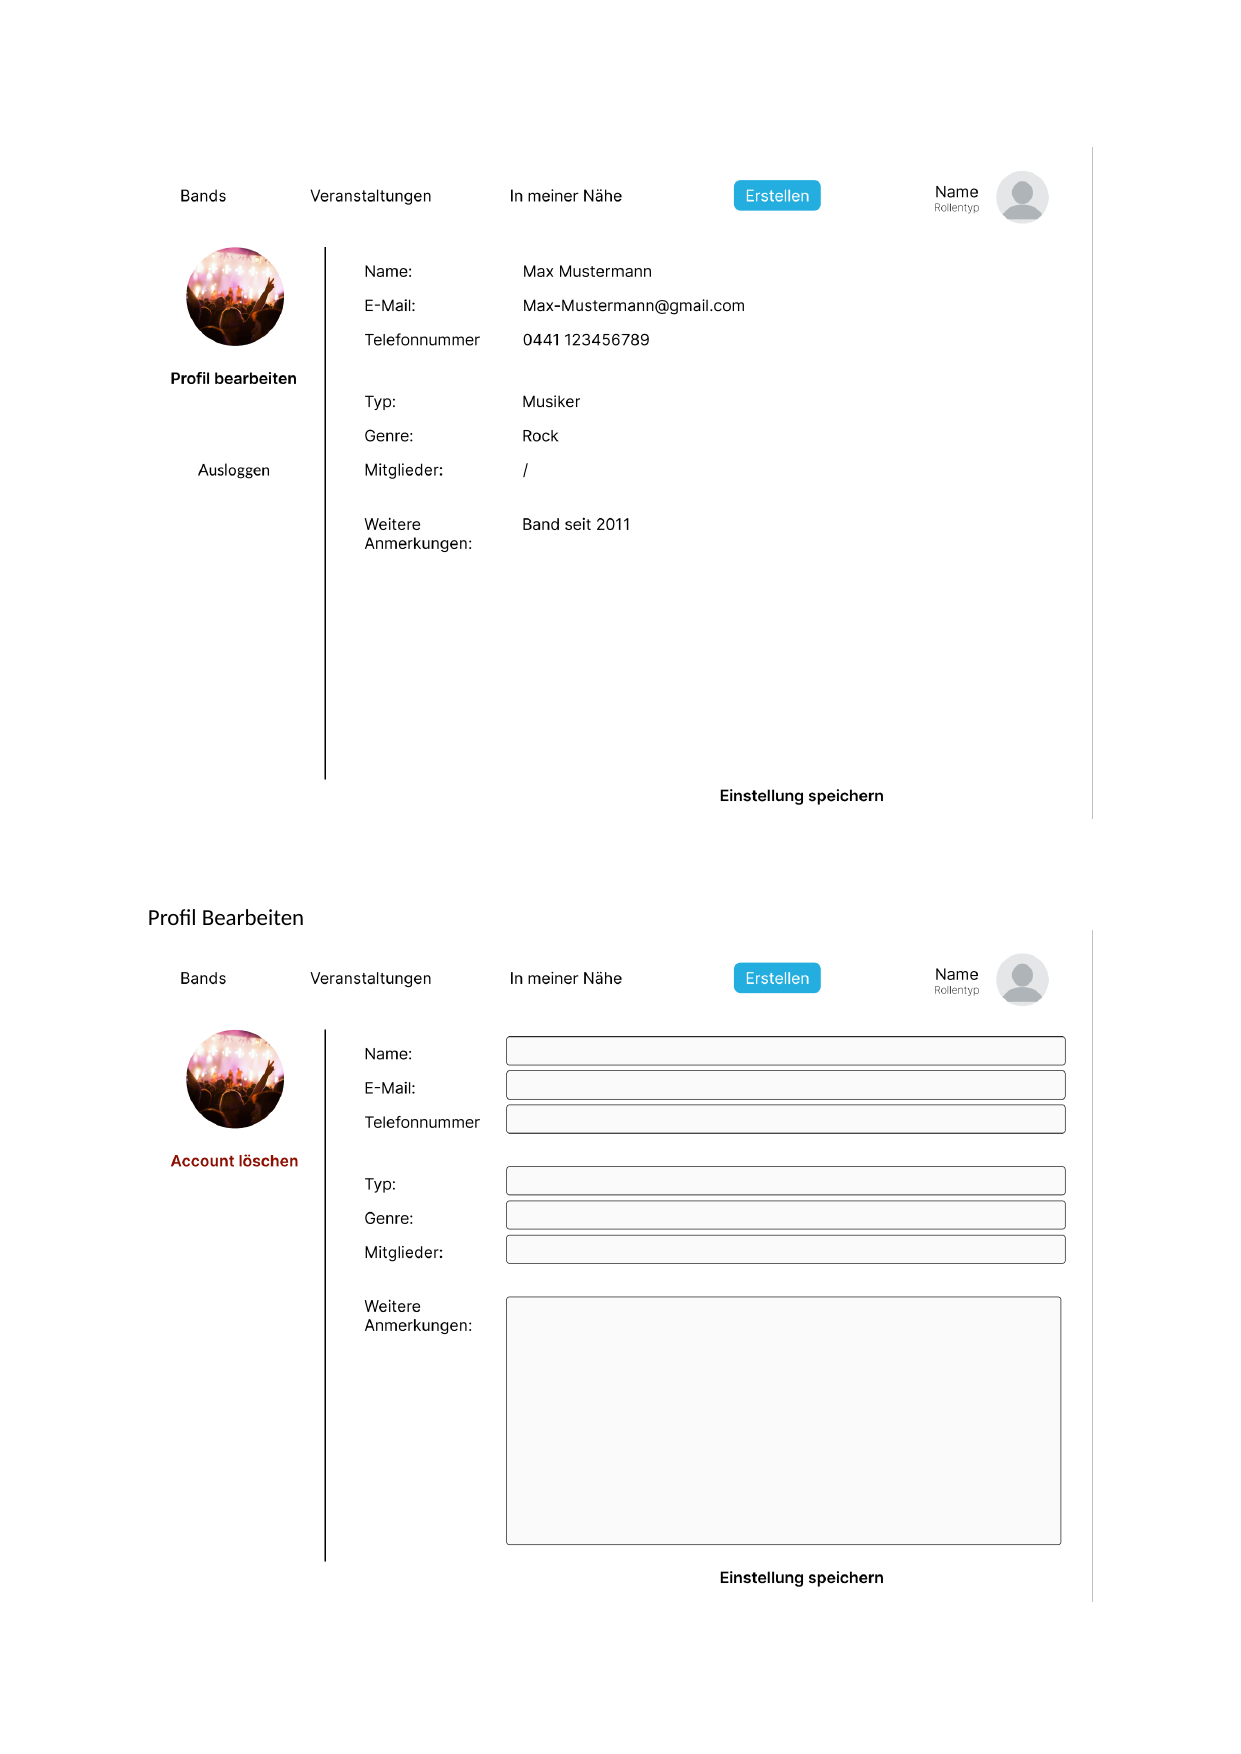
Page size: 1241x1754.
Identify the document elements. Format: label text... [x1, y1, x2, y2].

picture [147, 930, 1093, 1602]
picture [147, 147, 1093, 819]
text Profil Bearbeiten [148, 903, 1093, 930]
